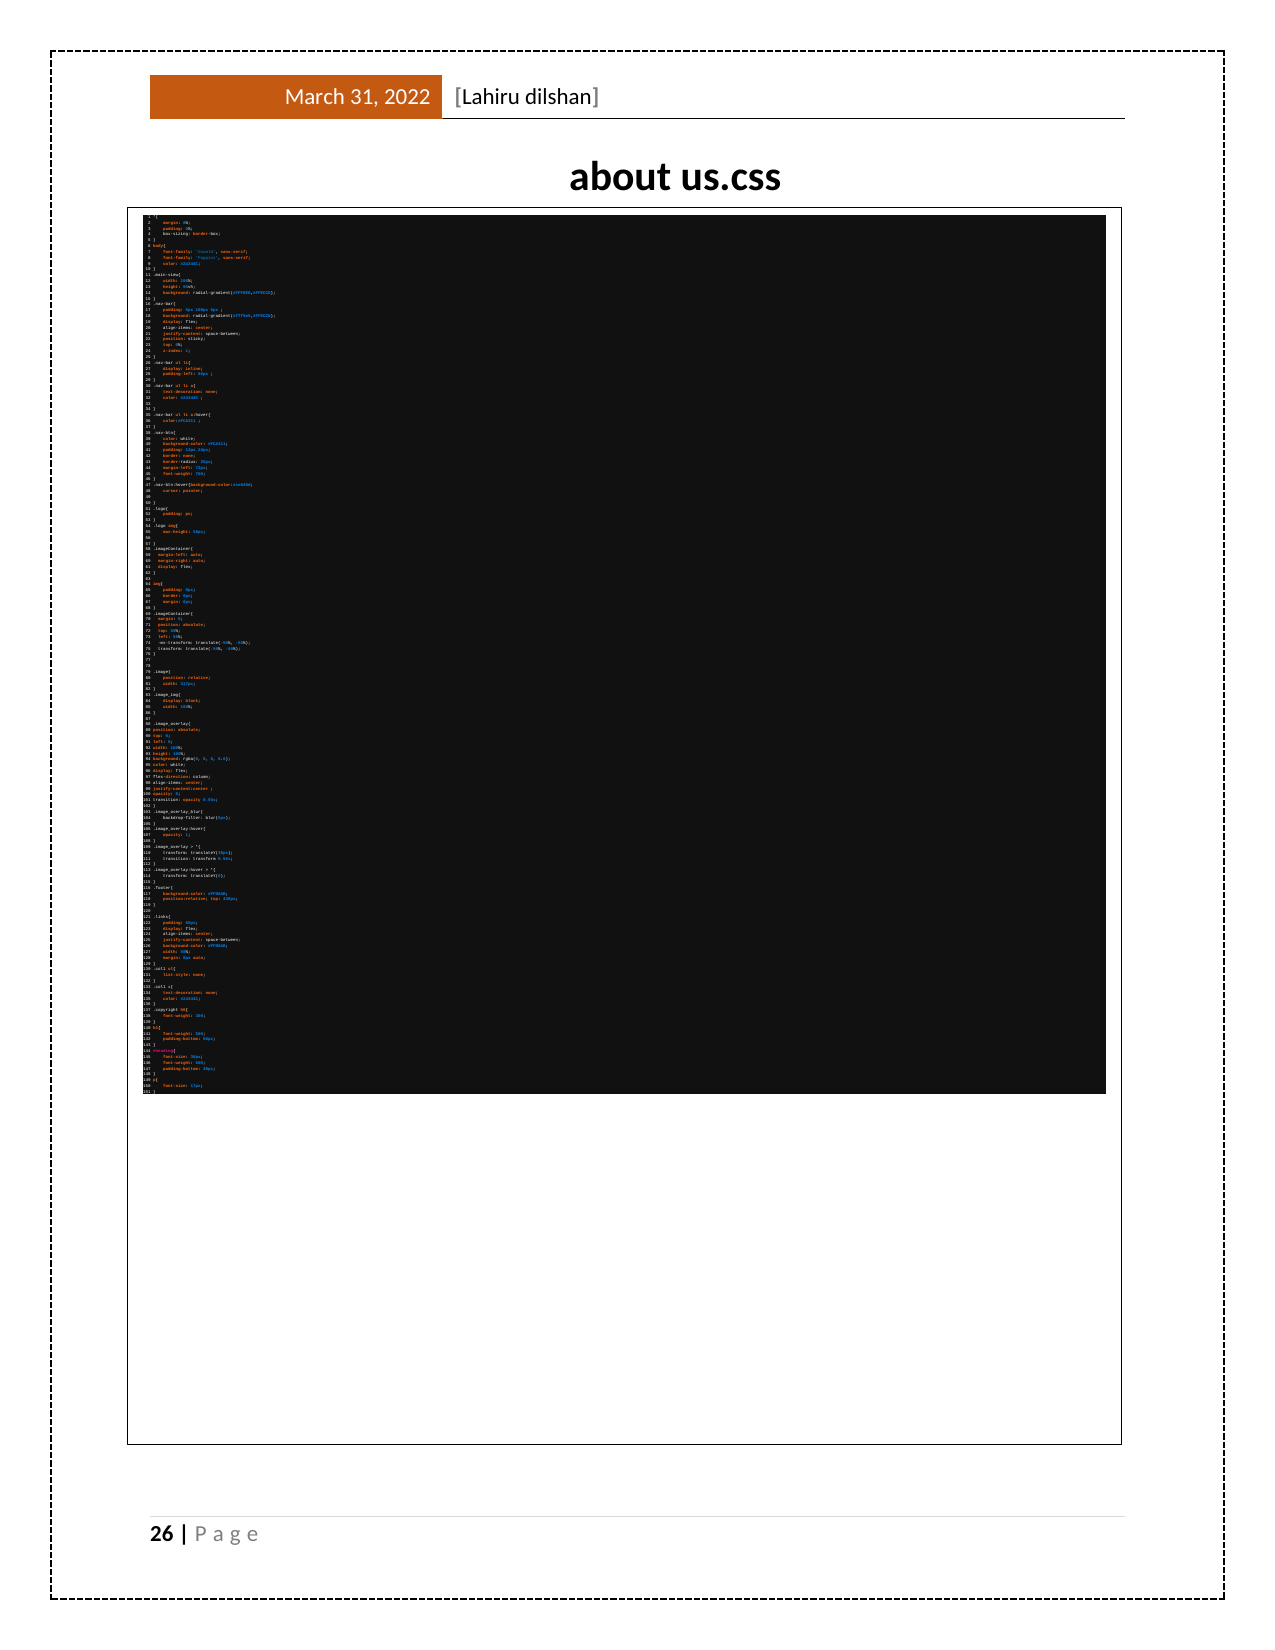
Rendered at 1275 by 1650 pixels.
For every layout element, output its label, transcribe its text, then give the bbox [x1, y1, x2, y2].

list about us.css [225, 150, 1125, 201]
